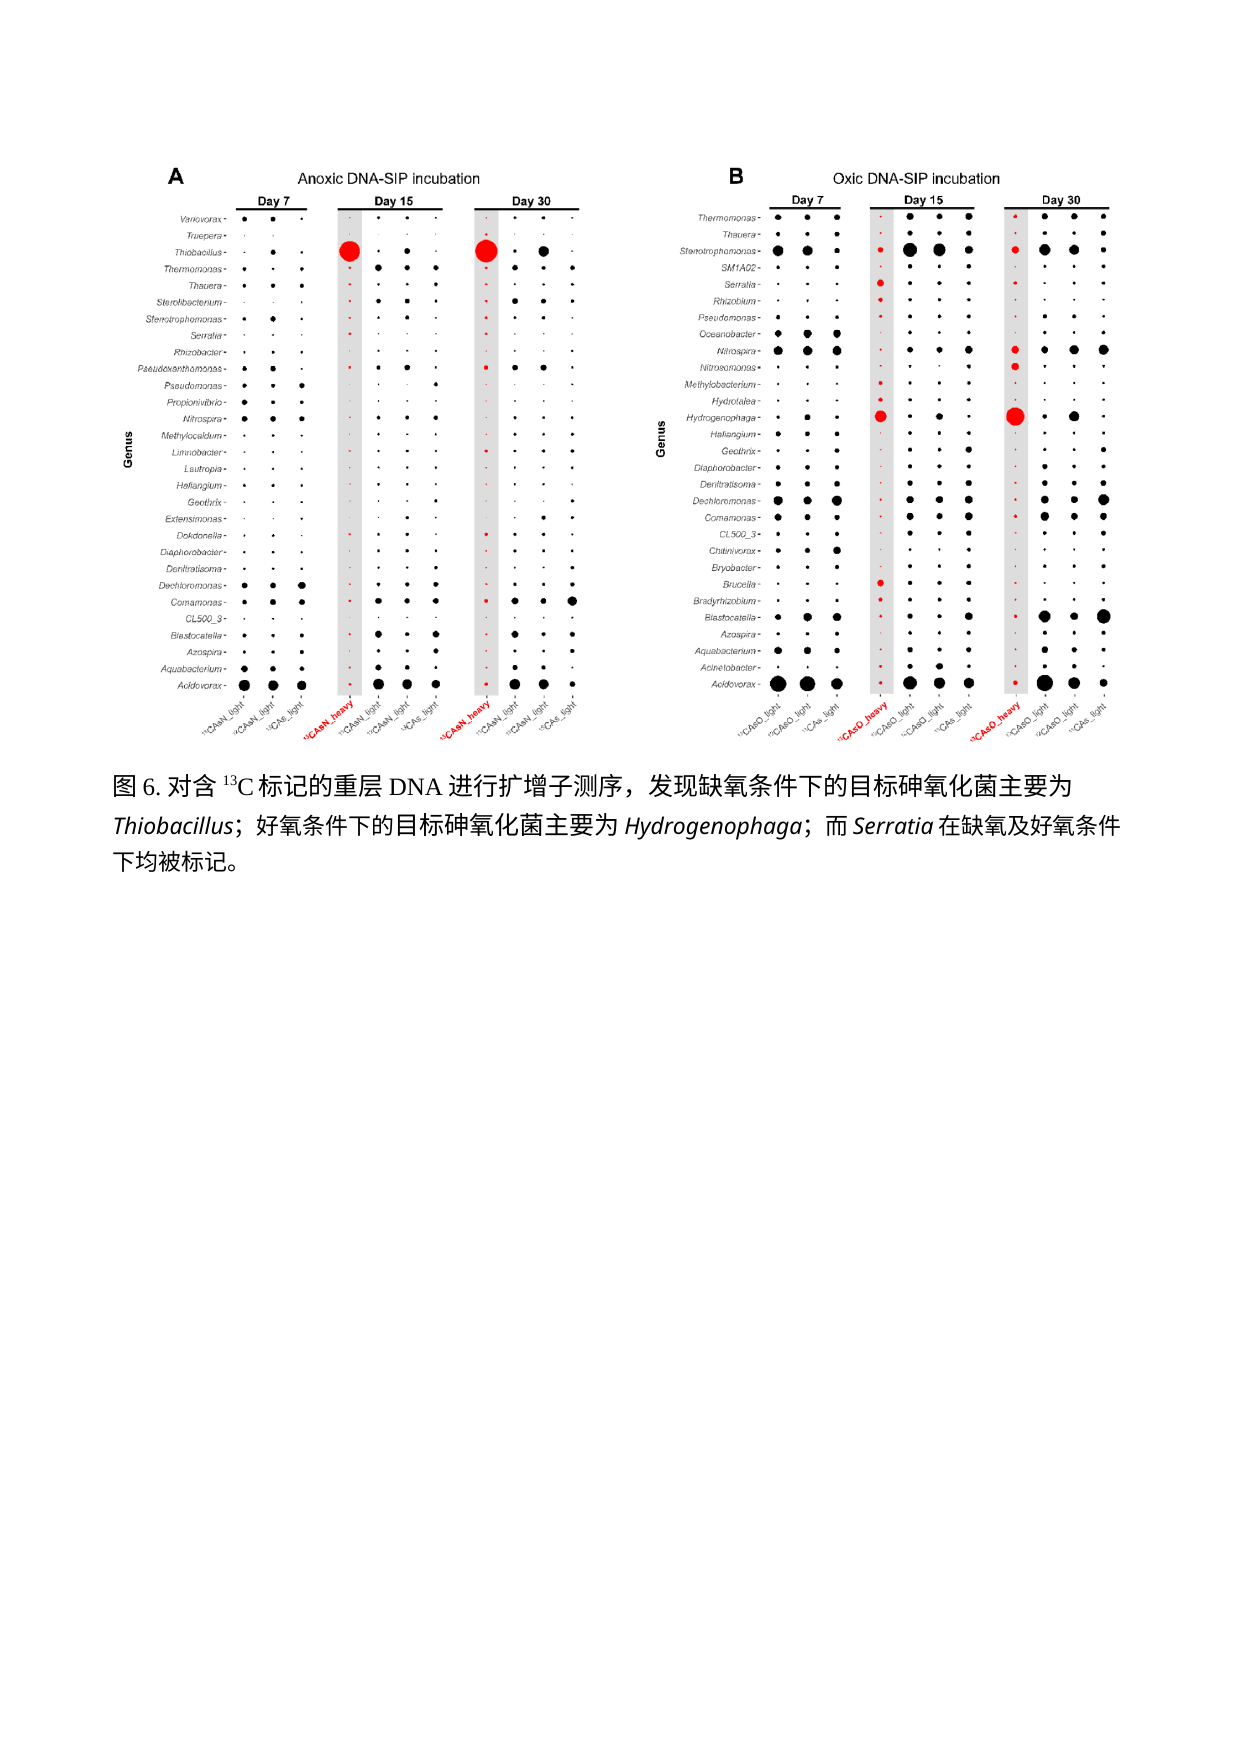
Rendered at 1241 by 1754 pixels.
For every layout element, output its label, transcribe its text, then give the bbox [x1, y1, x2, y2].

picture [112, 150, 1128, 748]
text 图6. 对含13C标记的重层DNA进行扩增子测序，发现缺氧条件下的目标砷氧化菌主要为Thiobacillus；好氧条件下的目标砷氧化菌主要为Hydrogenophaga；而Serratia在缺氧及好氧条件下均被标记。 [112, 766, 1128, 877]
